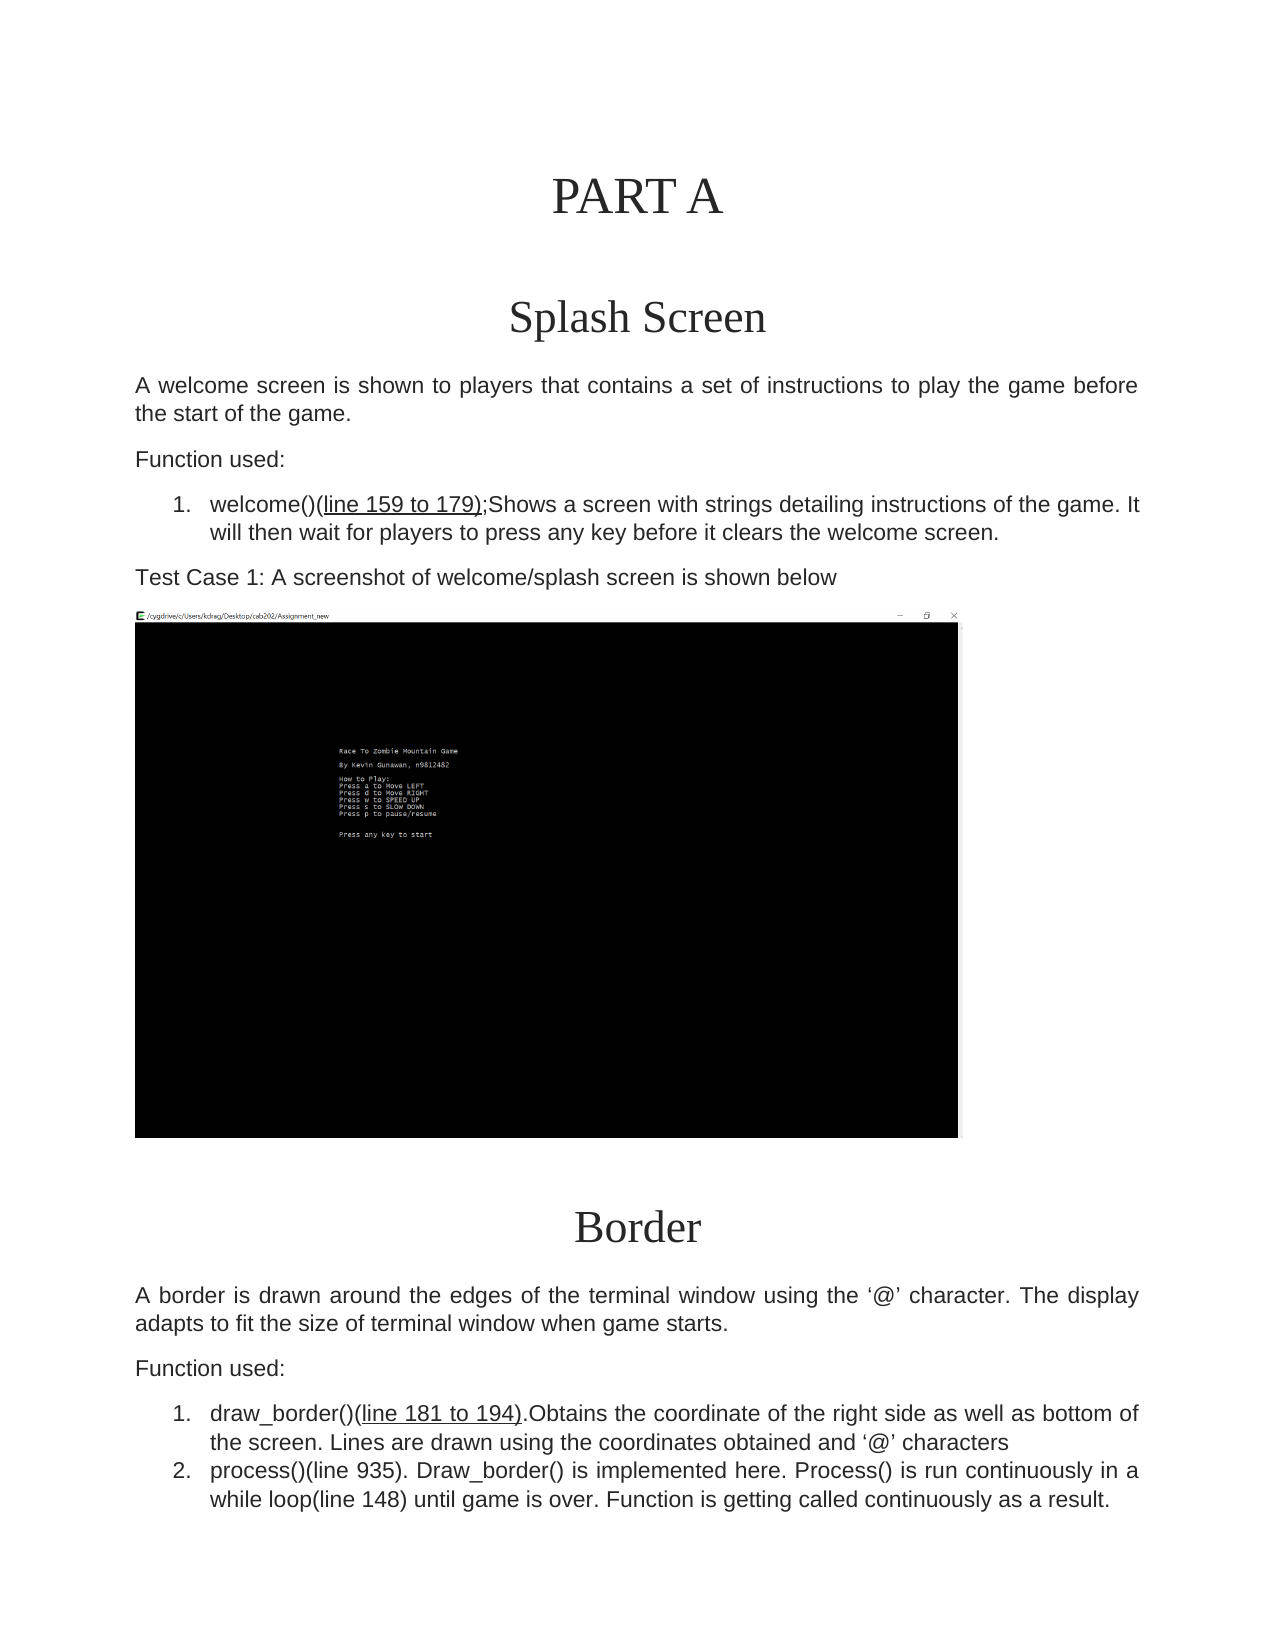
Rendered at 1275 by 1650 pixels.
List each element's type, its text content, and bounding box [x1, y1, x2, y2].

list draw_border()(line 181 to 194).Obtains the coordinate of the right side as well as bottom of the screen. Lines are drawn using the coordinates obtained and ‘@’ characters [172, 1400, 1140, 1455]
subtitle Splash Screen [225, 290, 1050, 343]
list process()(line 935). Draw_border() is implemented here. Process() is run continuously in a while loop(line 148) until game is over. Function is getting called continuously as a result. [172, 1457, 1140, 1512]
picture [135, 609, 963, 1138]
list welcome()(line 159 to 179);Shows a screen with strings detailing instructions of the game. It will then wait for players to press any key before it clears the welcome screen. [172, 491, 1140, 545]
text Test Case 1: A screenshot of welcome/splash screen is shown below [135, 564, 1140, 591]
text Function used: [135, 1355, 1140, 1382]
text Function used: [135, 446, 1140, 472]
text A welcome screen is shown to players that contains a set of instructions to play the game before the start of the game. [135, 372, 1140, 427]
subtitle PART A [225, 165, 1050, 225]
subtitle Border [225, 1200, 1050, 1253]
text A border is drawn around the edges of the terminal window using the ‘@’ character. The display adapts to fit the size of terminal window when game starts. [135, 1282, 1140, 1337]
